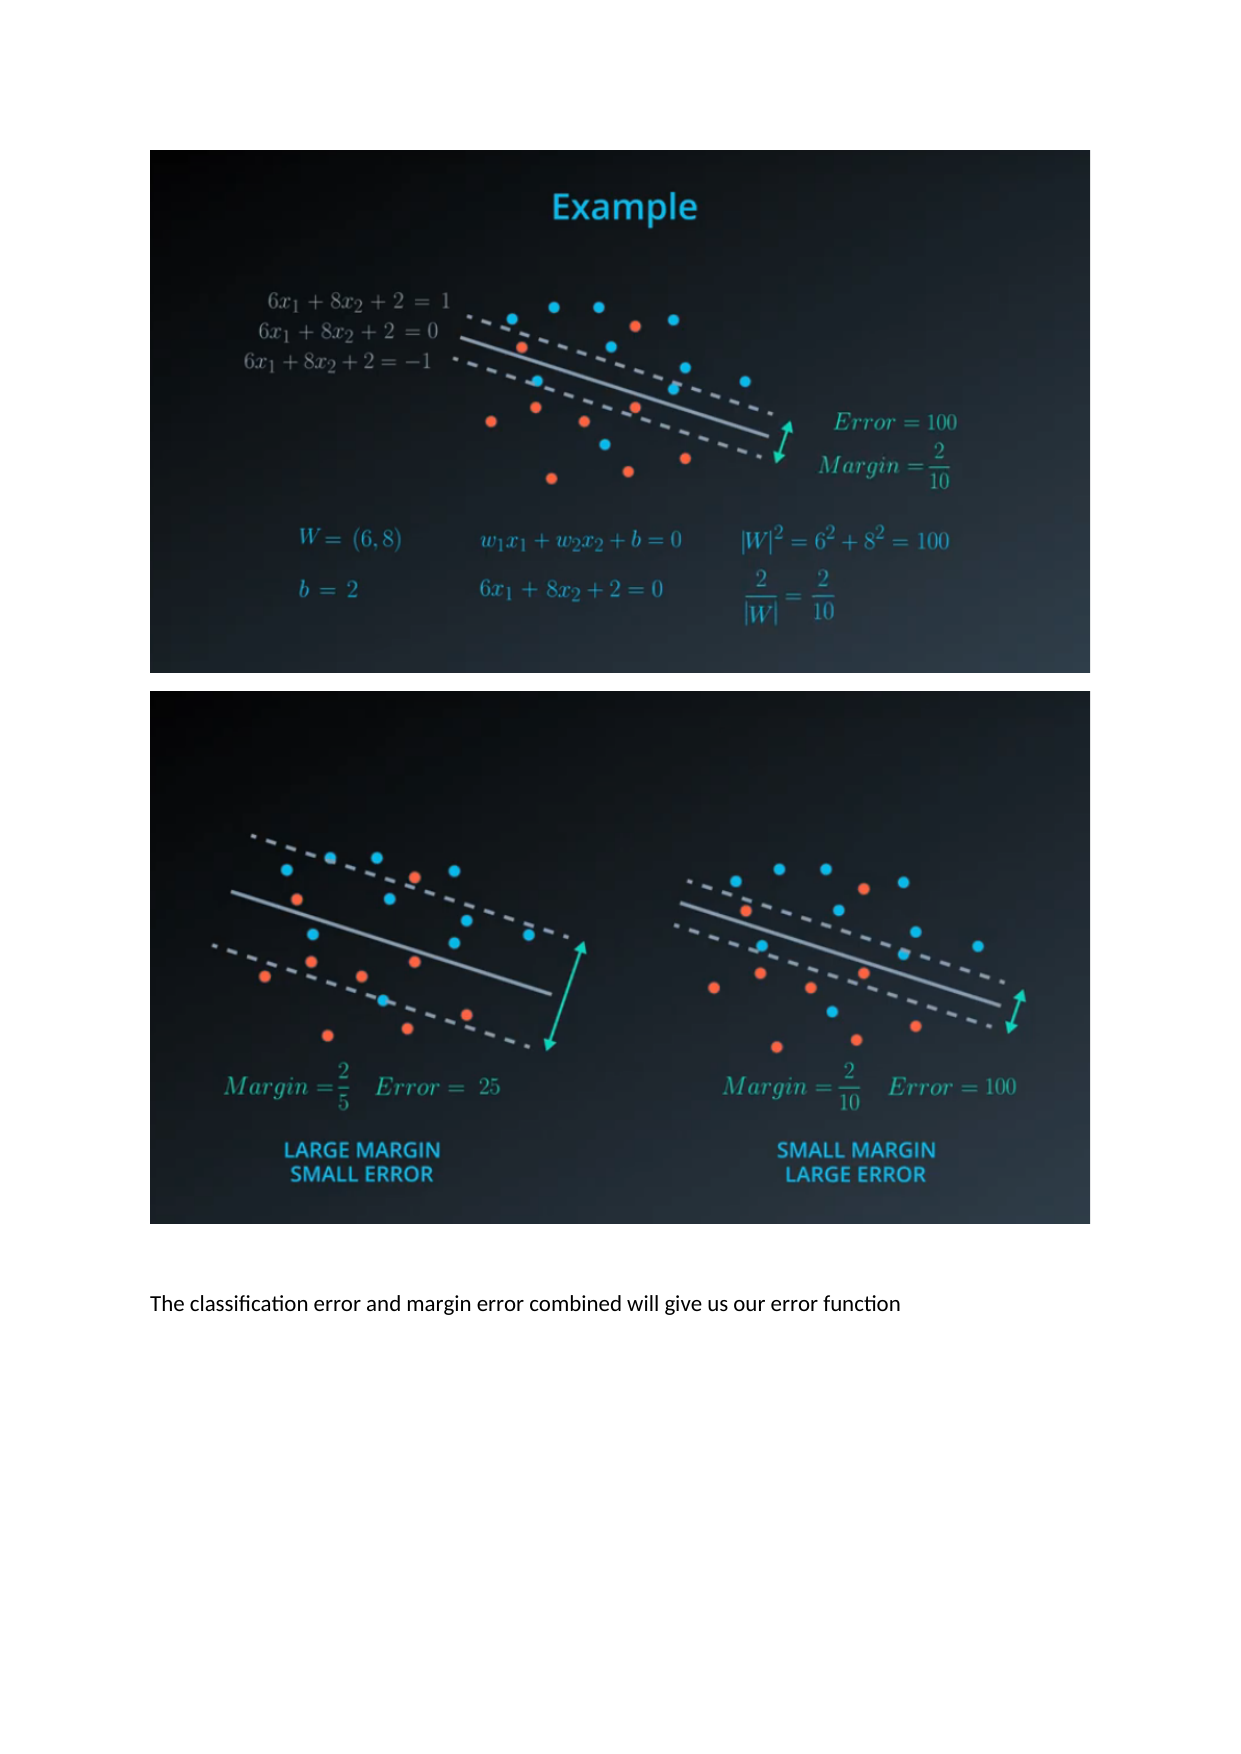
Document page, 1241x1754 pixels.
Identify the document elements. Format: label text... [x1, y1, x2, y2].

picture [150, 150, 1091, 673]
text The classification error and margin error combined will give us our error function [150, 1289, 1090, 1317]
picture [150, 691, 1091, 1224]
